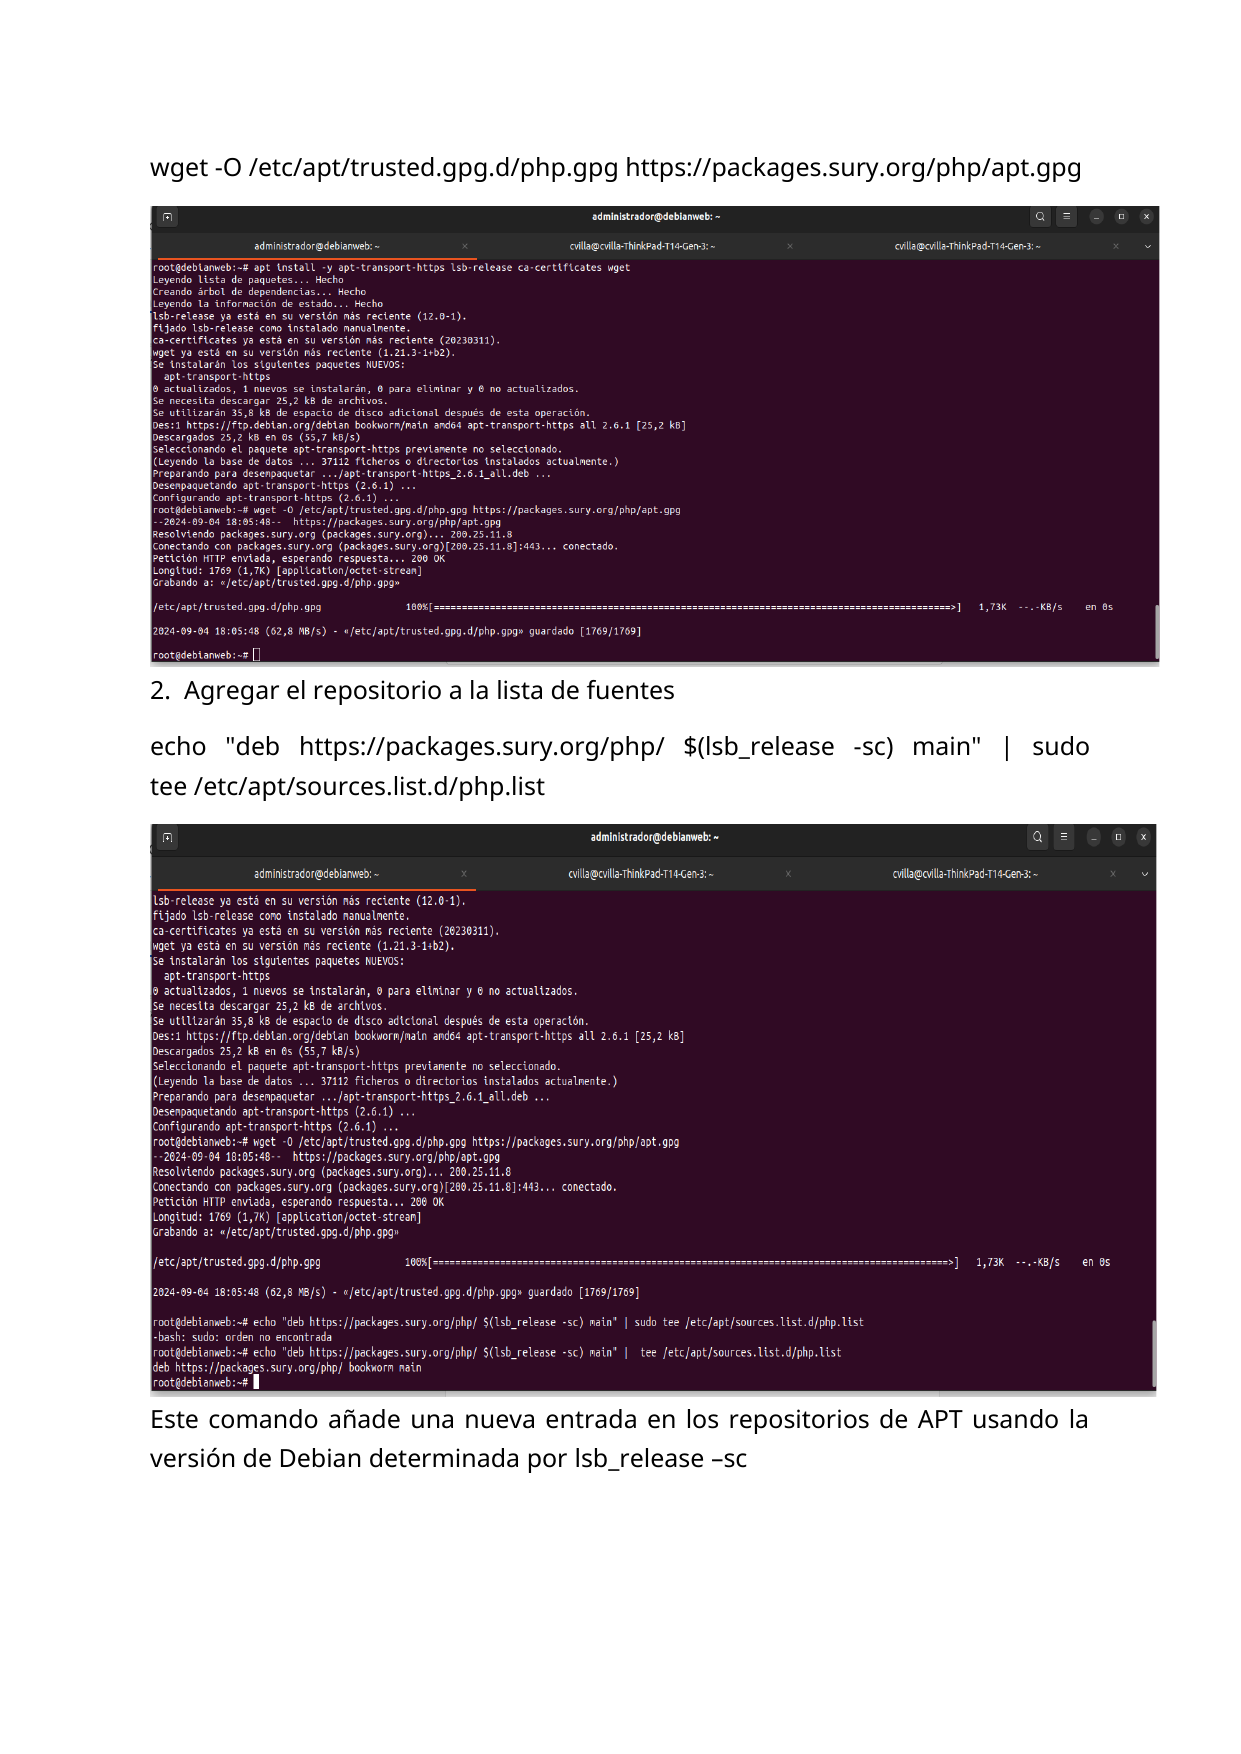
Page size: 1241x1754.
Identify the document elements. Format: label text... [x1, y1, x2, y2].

text Este comando añade una nueva entrada en los repositorios de APT usando la versión de Debian determinada por lsb_release –sc [150, 1397, 1090, 1475]
picture [150, 206, 1160, 667]
text 2. Agregar el repositorio a la lista de fuentes [150, 667, 1090, 707]
picture [150, 824, 1157, 1397]
text wget -O /etc/apt/trusted.gpg.d/php.gpg https://packages.sury.org/php/apt.gpg [150, 150, 1090, 184]
text echo "deb https://packages.sury.org/php/ $(lsb_release -sc) main" | sudo tee /etc/apt/sources.list.d/php.list [150, 729, 1090, 802]
